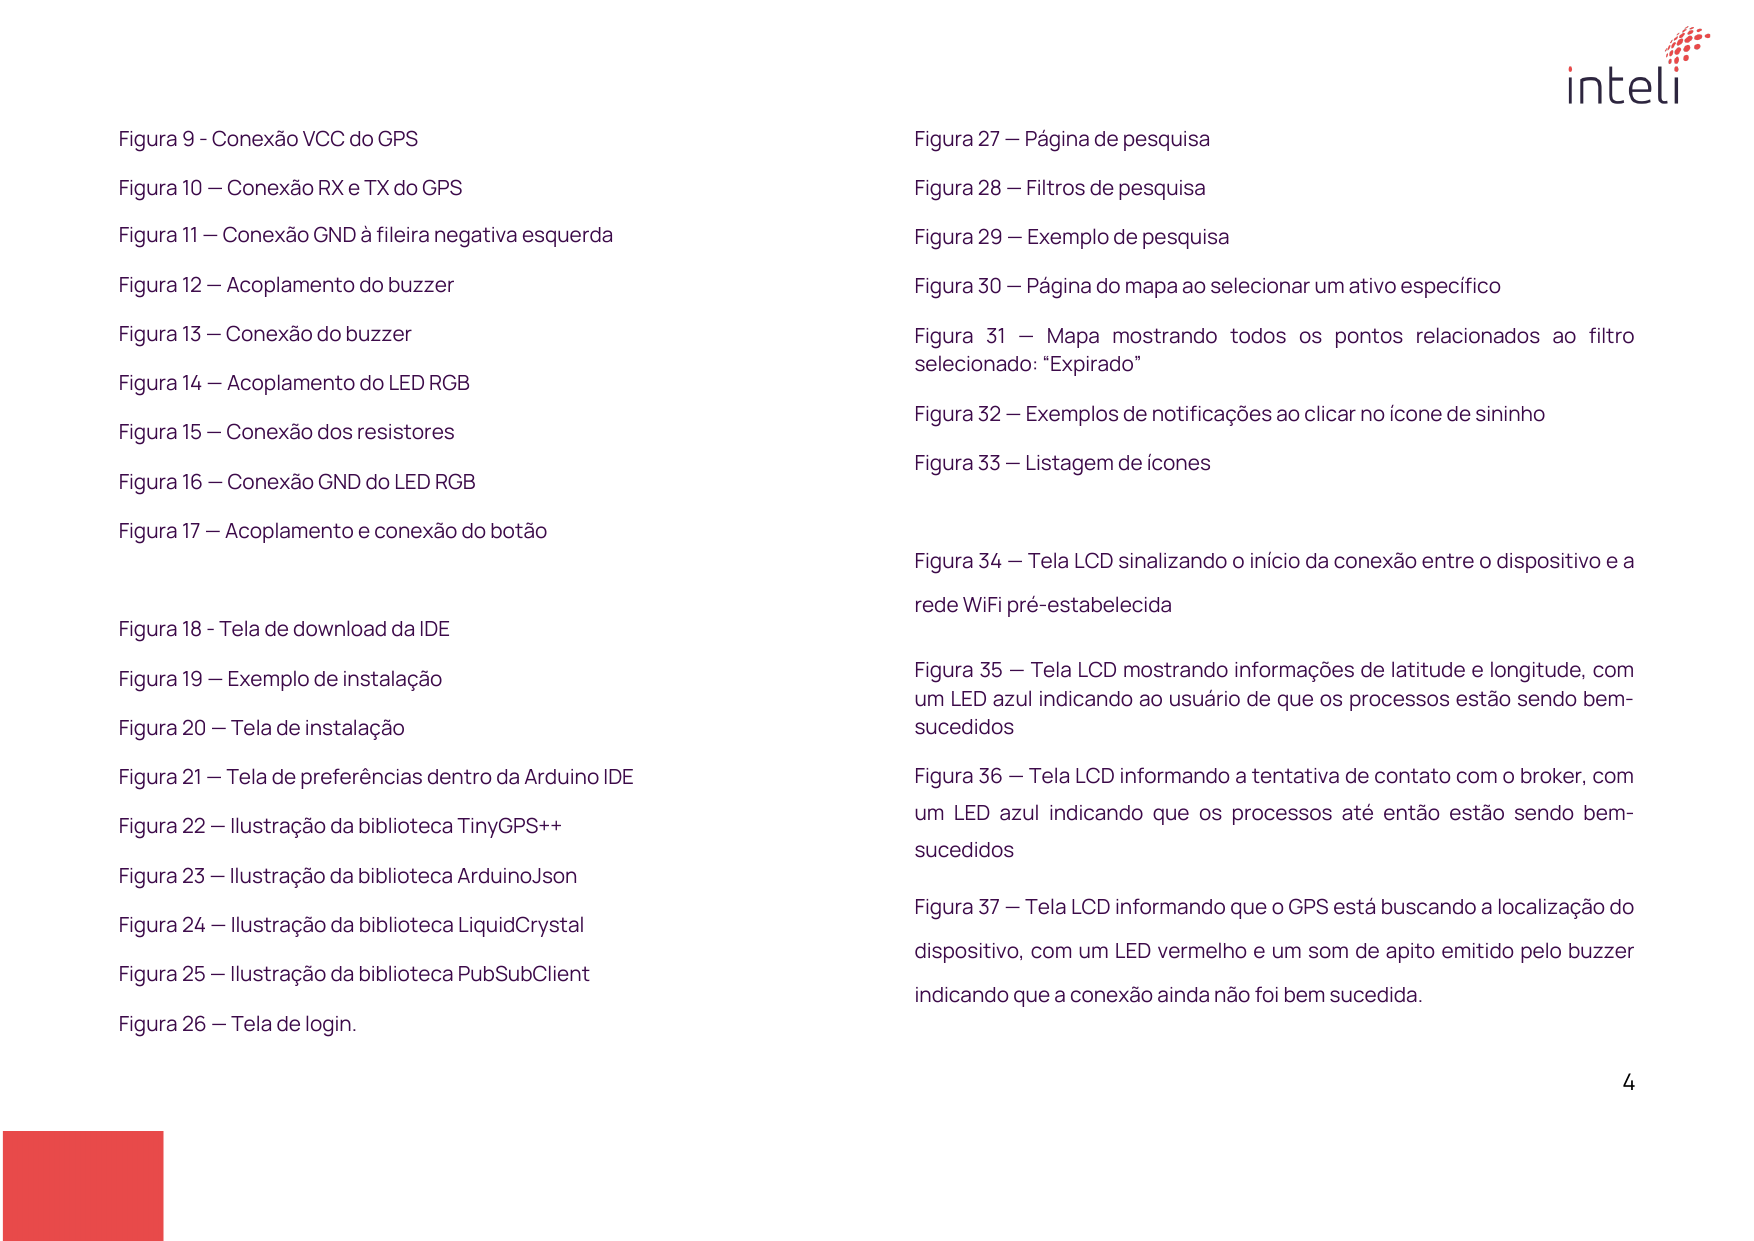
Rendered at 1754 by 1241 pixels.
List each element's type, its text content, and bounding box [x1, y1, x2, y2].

text Figura 29 — Exemplo de pesquisa [914, 222, 1636, 251]
text Figura 23 — Ilustração da biblioteca ArduinoJson [118, 861, 839, 889]
text Figura 35 — Tela LCD mostrando informações de latitude e longitude, com um LED azul indicando ao usuário de que os processos estão sendo bem-sucedidos [914, 656, 1636, 741]
text Figura 10 — Conexão RX e TX do GPS [118, 173, 839, 202]
text Figura 16 — Conexão GND do LED RGB [118, 467, 839, 495]
picture [2, 1131, 164, 1241]
text Figura 33 — Listagem de ícones [914, 448, 1636, 476]
text Figura 20 — Tela de instalação [118, 713, 839, 742]
text Figura 21 — Tela de preferências dentro da Arduino IDE [118, 762, 839, 791]
text Figura 25 — Ilustração da biblioteca PubSubClient [118, 959, 839, 988]
text Figura 13 — Conexão do buzzer [118, 319, 839, 347]
text Figura 37 — Tela LCD informando que o GPS está buscando a localização do dispositivo, com um LED vermelho e um som de apito emitido pelo buzzer indicando que a conexão ainda não foi bem sucedida. [914, 892, 1636, 1009]
text Figura 32 — Exemplos de notificações ao clicar no ícone de sininho [914, 399, 1636, 427]
picture [1568, 26, 1711, 104]
text Figura 26 — Tela de login. [118, 1009, 839, 1037]
text Figura 36 — Tela LCD informando a tentativa de contato com o broker, com um LED azul indicando que os processos até então estão sendo bem-sucedidos [914, 762, 1636, 863]
text Figura 12 — Acoplamento do buzzer [118, 270, 839, 298]
text Figura 24 — Ilustração da biblioteca LiquidCrystal [118, 910, 839, 939]
text Figura 27 — Página de pesquisa [914, 124, 1636, 152]
text Figura 14 — Acoplamento do LED RGB [118, 368, 839, 397]
text Figura 34 — Tela LCD sinalizando o início da conexão entre o dispositivo e a rede WiFi pré-estabelecida [914, 547, 1636, 619]
text Figura 30 — Página do mapa ao selecionar um ativo específico [914, 272, 1636, 300]
text Figura 31 — Mapa mostrando todos os pontos relacionados ao filtro selecionado: “Expirado” [914, 321, 1636, 378]
text Figura 15 — Conexão dos resistores [118, 418, 839, 446]
text Figura 19 — Exemplo de instalação [118, 664, 839, 692]
text Figura 17 — Acoplamento e conexão do botão [118, 516, 839, 544]
text Figura 9 - Conexão VCC do GPS [118, 124, 839, 152]
text Figura 22 — Ilustração da biblioteca TinyGPS++ [118, 812, 839, 840]
text Figura 28 — Filtros de pesquisa [914, 173, 1636, 202]
text Figura 11 — Conexão GND à fileira negativa esquerda [118, 221, 839, 249]
text Figura 18 - Tela de download da IDE [118, 615, 839, 643]
